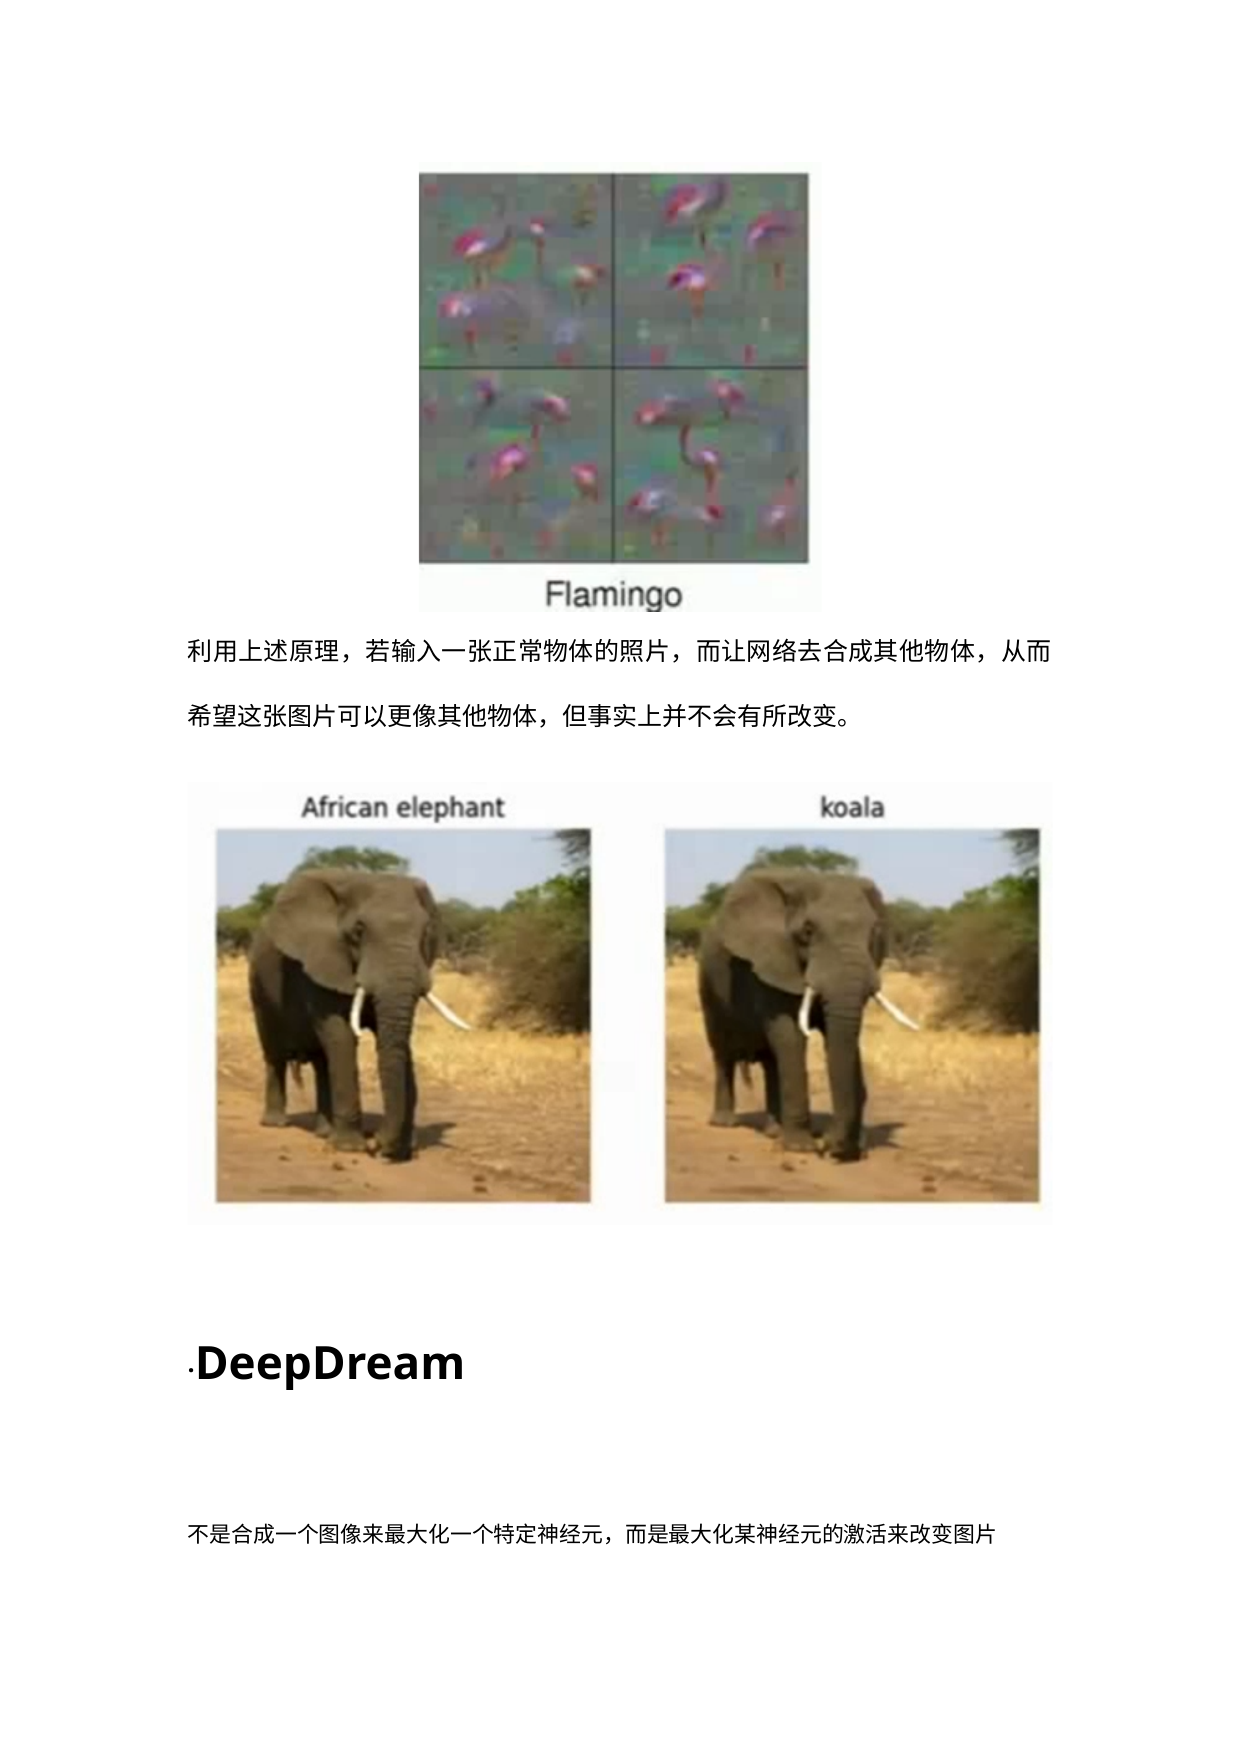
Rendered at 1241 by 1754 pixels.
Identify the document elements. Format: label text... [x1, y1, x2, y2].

subtitle ·DeepDream [187, 1225, 1053, 1394]
picture [187, 782, 1053, 1225]
picture [418, 162, 822, 612]
text 利用上述原理，若输入一张正常物体的照片，而让网络去合成其他物体，从而希望这张图片可以更像其他物体，但事实上并不会有所改变。 [187, 617, 1053, 747]
text 不是合成一个图像来最大化一个特定神经元，而是最大化某神经元的激活来改变图片 [187, 1516, 1053, 1549]
